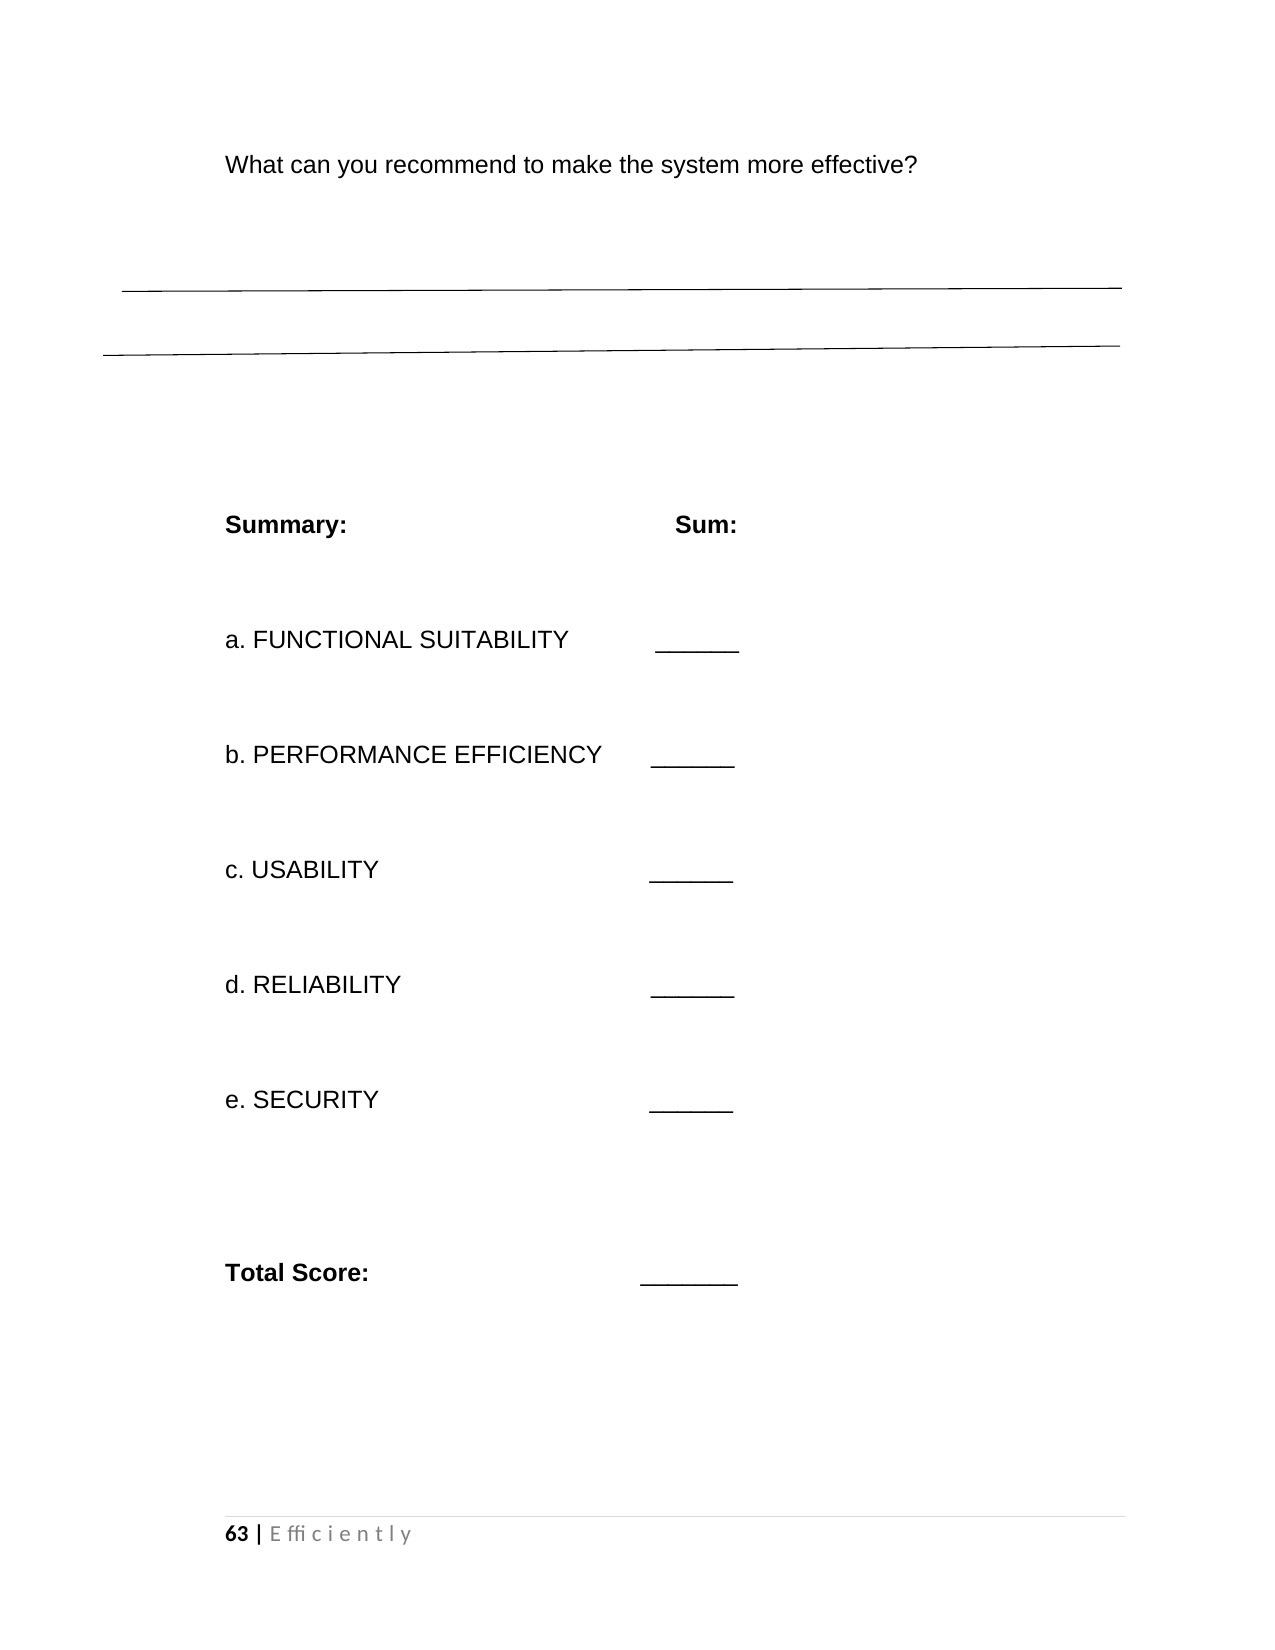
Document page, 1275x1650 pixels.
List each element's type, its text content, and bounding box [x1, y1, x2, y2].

text What can you recommend to make the system more effective? [225, 150, 1125, 179]
list d. RELIABILITY ______ [225, 970, 1125, 999]
list b. PERFORMANCE EFFICIENCY ______ [225, 740, 1125, 769]
list c. USABILITY ______ [225, 855, 1125, 884]
list Total Score: _______ [225, 1258, 1125, 1286]
list e. SECURITY ______ [225, 1085, 1125, 1114]
list Summary: Sum: [225, 510, 1125, 539]
list a. FUNCTIONAL SUITABILITY ______ [225, 625, 1125, 654]
